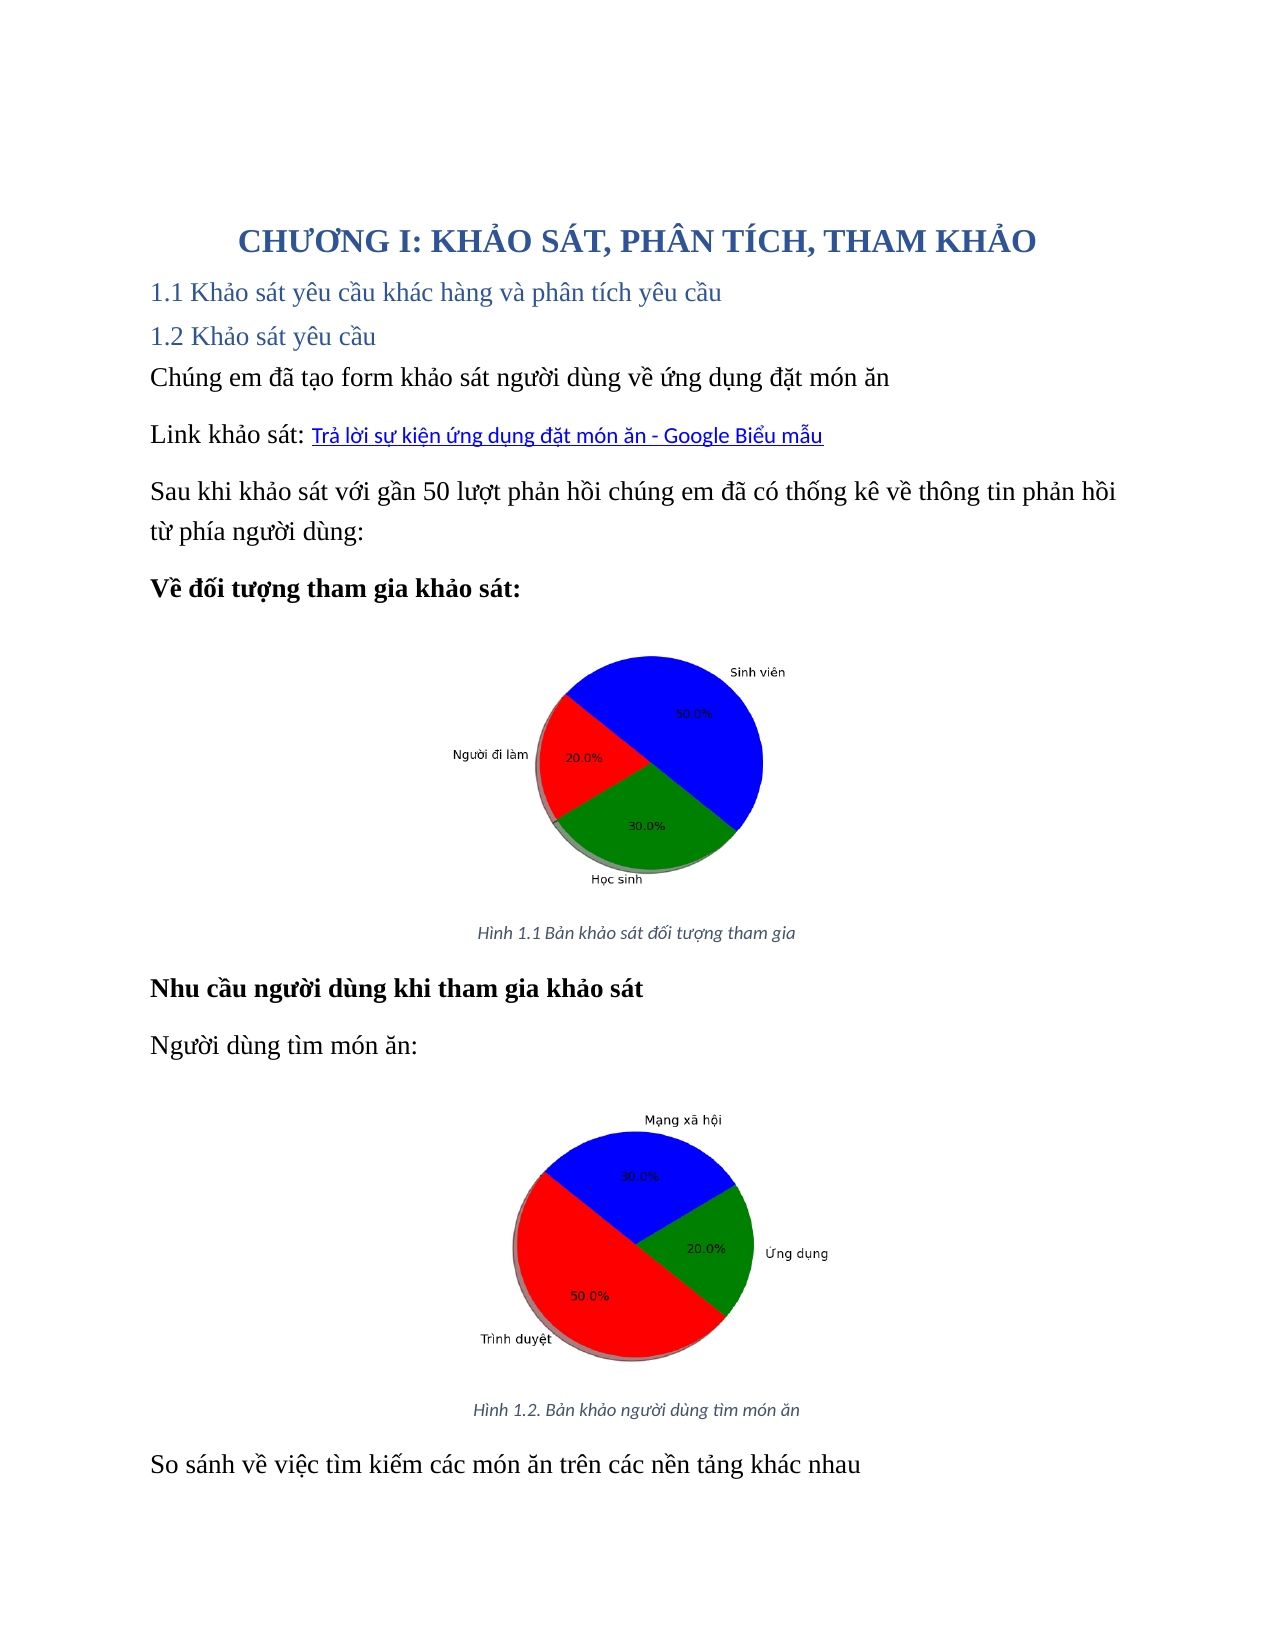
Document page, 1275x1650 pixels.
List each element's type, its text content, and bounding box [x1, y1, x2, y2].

text Về đối tượng tham gia khảo sát: [150, 572, 1125, 603]
text Sau khi khảo sát với gần 50 lượt phản hồi chúng em đã có thống kê về thông tin phản hồi từ phía người dùng: [150, 475, 1125, 546]
subtitle Khảo sát yêu cầu khác hàng và phân tích yêu cầu [150, 276, 1125, 307]
text Hình 1.2. Bản khảo người dùng tìm món ăn [150, 1398, 1125, 1421]
text Chúng em đã tạo form khảo sát người dùng về ứng dụng đặt món ăn [150, 361, 1125, 392]
text So sánh về việc tìm kiếm các món ăn trên các nền tảng khác nhau [150, 1449, 1125, 1480]
subtitle 1.2 Khảo sát yêu cầu [150, 320, 1125, 351]
subtitle CHƯƠNG I: KHẢO SÁT, PHÂN TÍCH, THAM KHẢO [150, 222, 1125, 260]
text Người dùng tìm món ăn: [150, 1029, 1125, 1060]
text Link khảo sát: Trả lời sự kiện ứng dụng đặt món ăn - Google Biểu mẫu [150, 418, 1125, 449]
text Hình 1.1 Bản khảo sát đối tượng tham gia [150, 921, 1125, 944]
picture [432, 1086, 843, 1373]
picture [438, 629, 837, 897]
text Nhu cầu người dùng khi tham gia khảo sát [150, 972, 1125, 1003]
